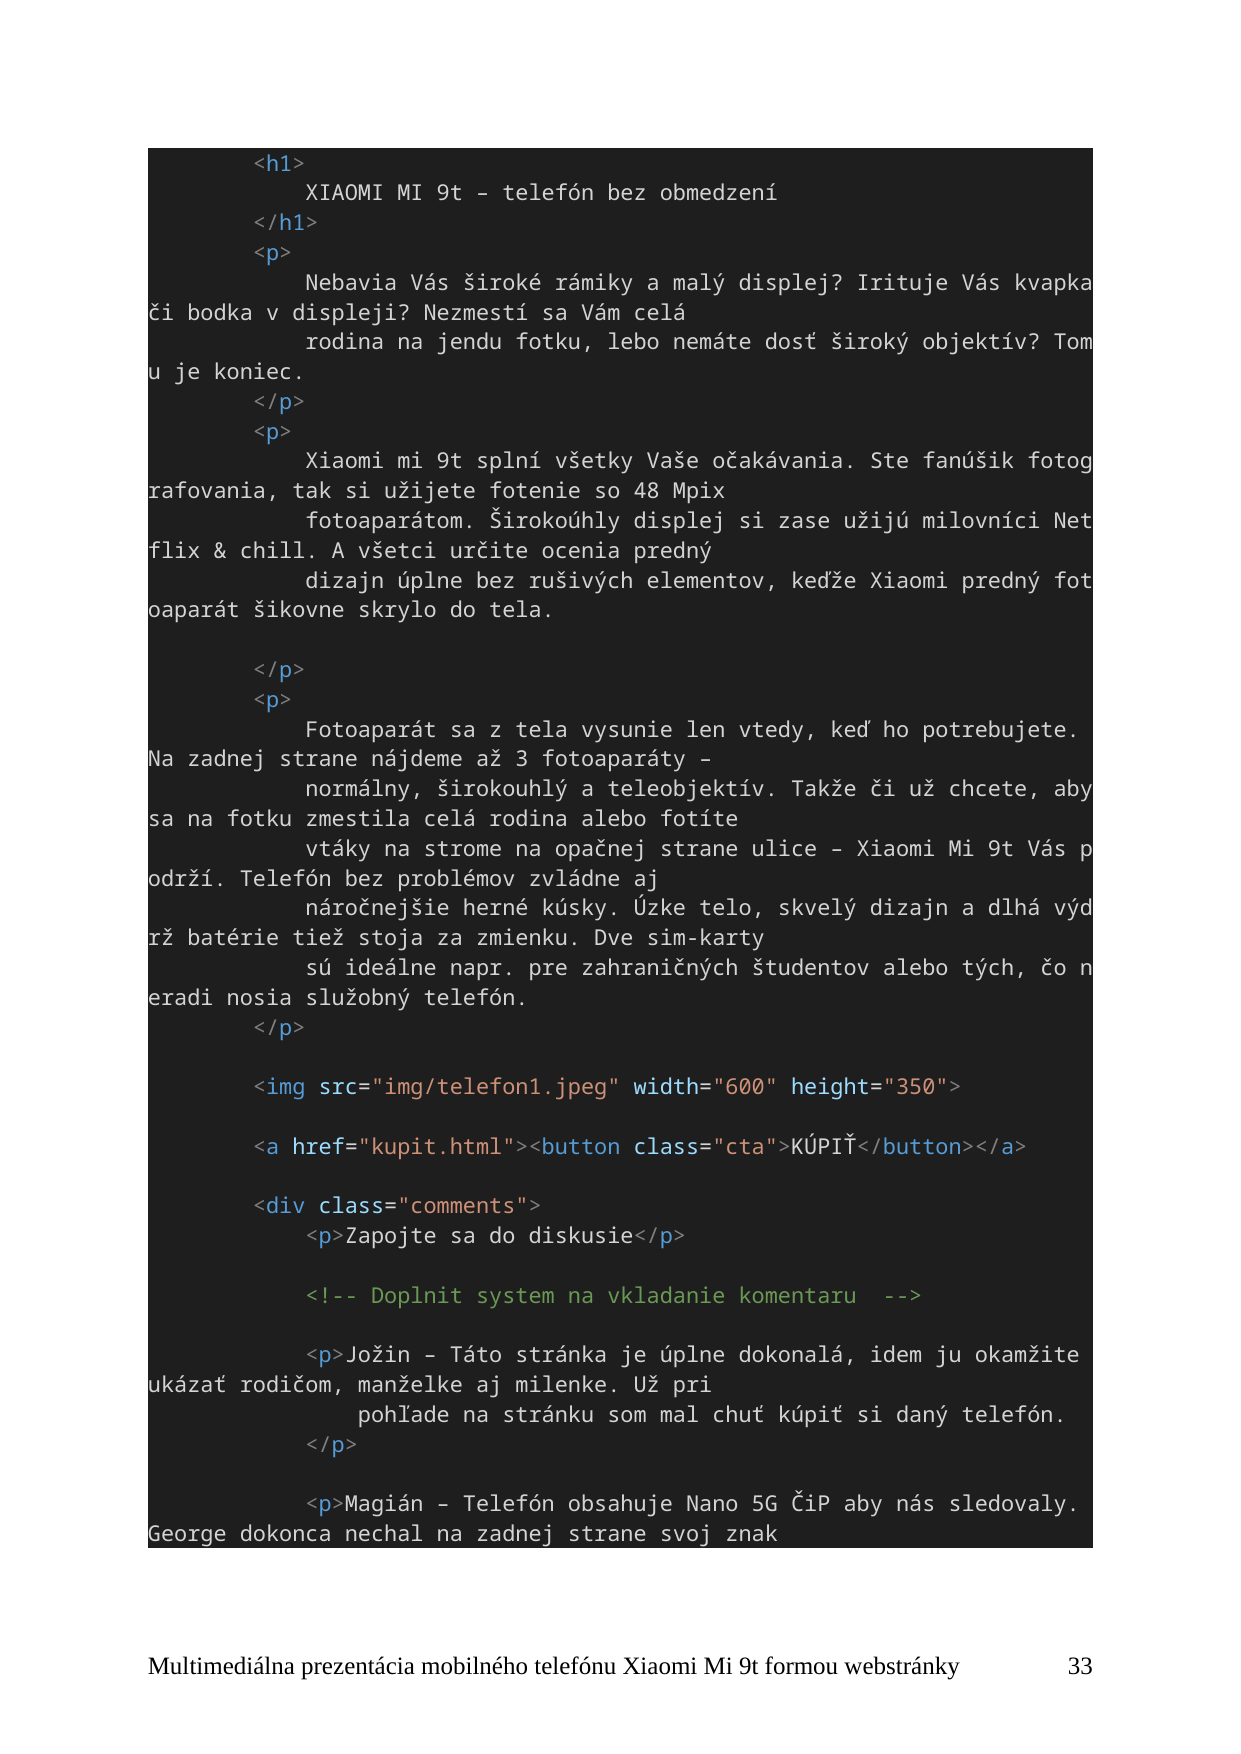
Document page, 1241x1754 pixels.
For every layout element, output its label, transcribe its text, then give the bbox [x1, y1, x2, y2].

text <h1> [148, 148, 1093, 177]
text vtáky na strome na opačnej strane ulice – Xiaomi Mi 9t Vás podrží. Telefón bez problémov zvládne aj [148, 833, 1093, 892]
text <!-- Doplnit system na vkladanie komentaru --> [148, 1280, 1093, 1309]
text XIAOMI MI 9t – telefón bez obmedzení [148, 177, 1093, 207]
text </h1> [148, 207, 1093, 237]
text rodina na jendu fotku, lebo nemáte dosť široký objektív? Tomu je koniec. [148, 326, 1093, 386]
text <div class="comments"> [148, 1190, 1093, 1220]
text <p> [148, 416, 1093, 446]
text Xiaomi mi 9t splní všetky Vaše očakávania. Ste fanúšik fotografovania, tak si užijete fotenie so 48 Mpix [148, 446, 1093, 505]
text sú ideálne napr. pre zahraničných študentov alebo tých, čo neradi nosia služobný telefón. [148, 952, 1093, 1012]
text <img src="img/telefon1.jpeg" width="600" height="350"> [148, 1071, 1093, 1101]
text náročnejšie herné kúsky. Úzke telo, skvelý dizajn a dlhá výdrž batérie tiež stoja za zmienku. Dve sim-karty [148, 892, 1093, 952]
text </p> [148, 654, 1093, 684]
text dizajn úplne bez rušivých elementov, keďže Xiaomi predný fotoaparát šikovne skrylo do tela. [148, 565, 1093, 624]
text normálny, širokouhlý a teleobjektív. Takže či už chcete, aby sa na fotku zmestila celá rodina alebo fotíte [148, 773, 1093, 833]
text <p>Magián – Telefón obsahuje Nano 5G ČiP aby nás sledovaly. George dokonca nechal na zadnej strane svoj znak [148, 1488, 1093, 1548]
text <p>Zapojte sa do diskusie</p> [148, 1220, 1093, 1250]
text fotoaparátom. Širokoúhly displej si zase užijú milovníci Netflix & chill. A všetci určite ocenia predný [148, 505, 1093, 565]
text <p> [148, 237, 1093, 267]
text </p> [148, 1429, 1093, 1458]
text Nebavia Vás široké rámiky a malý displej? Irituje Vás kvapka či bodka v displeji? Nezmestí sa Vám celá [148, 267, 1093, 326]
text </p> [148, 1012, 1093, 1041]
text <p>Jožin – Táto stránka je úplne dokonalá, idem ju okamžite ukázať rodičom, manželke aj milenke. Už pri [148, 1339, 1093, 1399]
text Fotoaparát sa z tela vysunie len vtedy, keď ho potrebujete. Na zadnej strane nájdeme až 3 fotoaparáty – [148, 714, 1093, 773]
text pohľade na stránku som mal chuť kúpiť si daný telefón. [148, 1399, 1093, 1429]
text <p> [148, 684, 1093, 714]
text <a href="kupit.html"><button class="cta">KÚPIŤ</button></a> [148, 1131, 1093, 1161]
text </p> [148, 386, 1093, 416]
